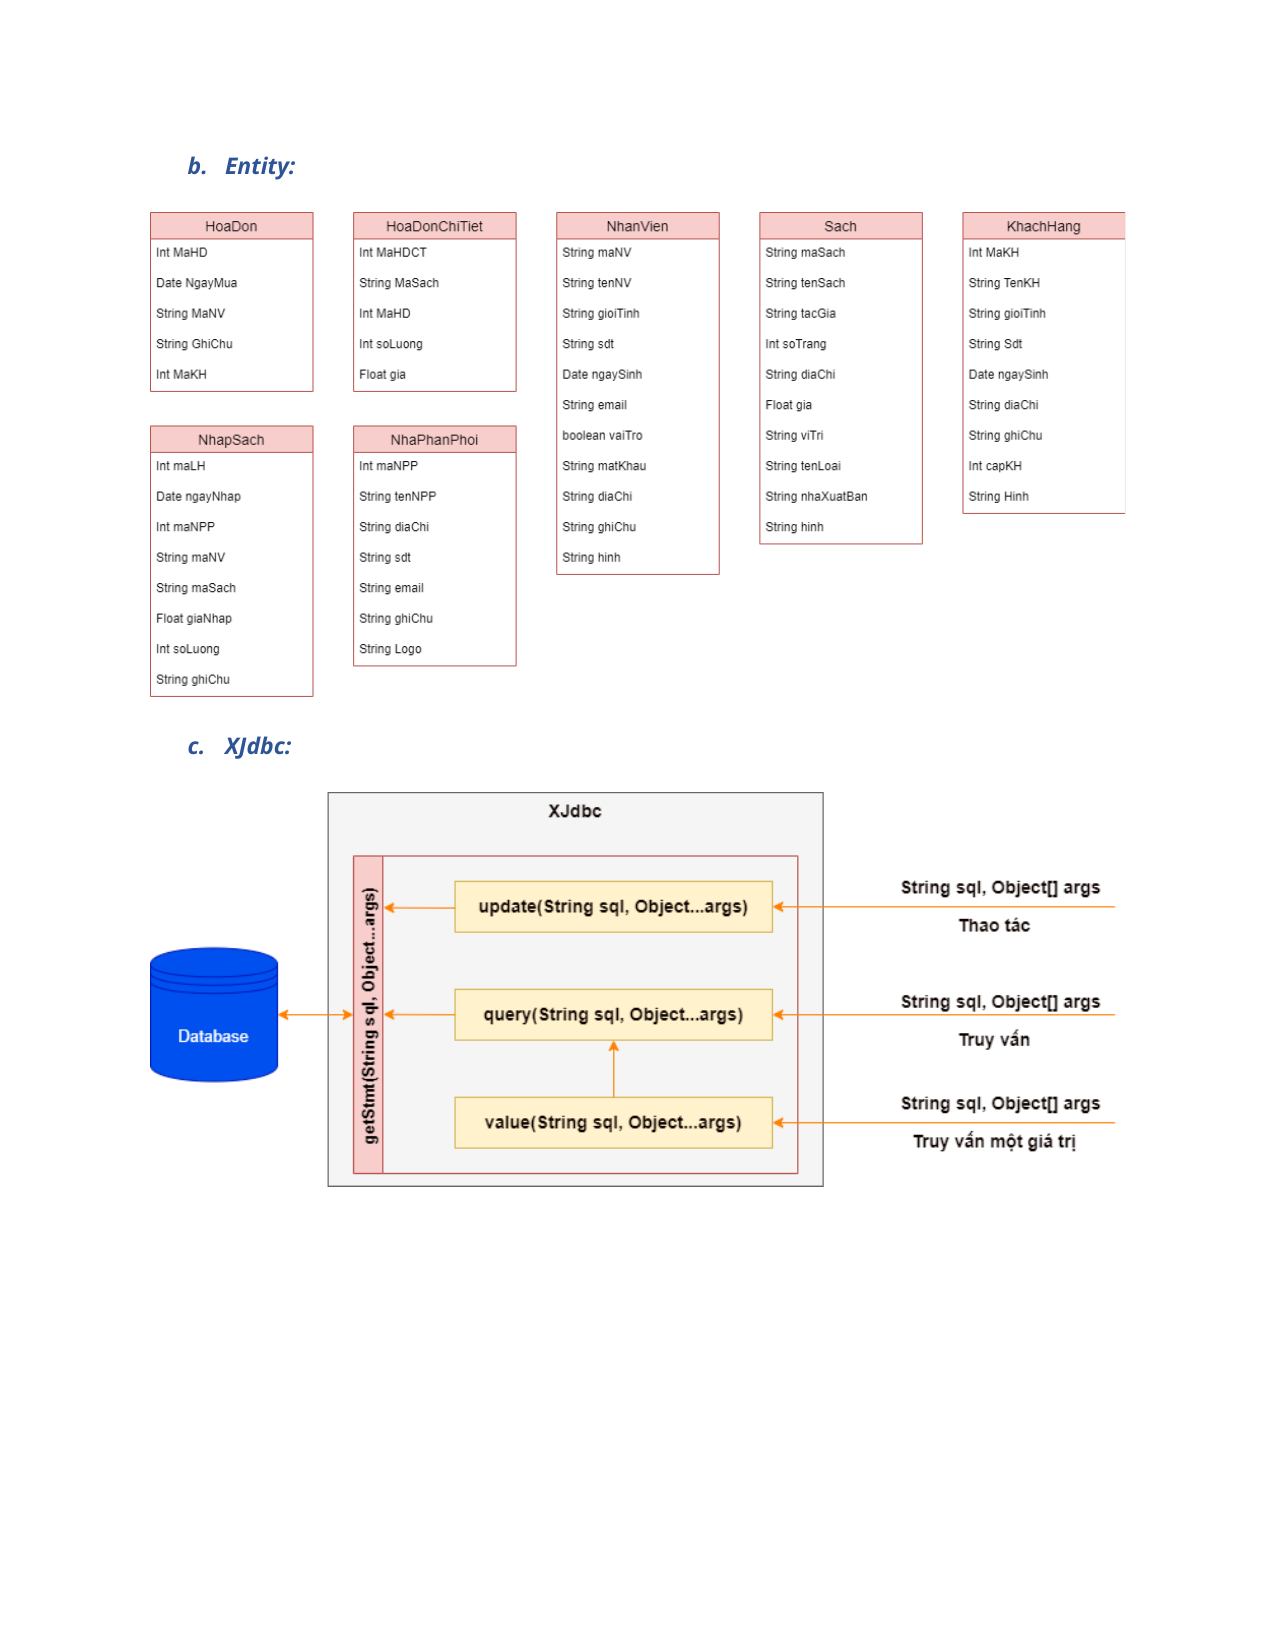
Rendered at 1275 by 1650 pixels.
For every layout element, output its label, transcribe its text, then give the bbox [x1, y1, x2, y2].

picture [150, 792, 1125, 1187]
picture [150, 212, 1125, 700]
subtitle Entity: [187, 150, 1125, 181]
subtitle XJdbc: [187, 730, 1125, 761]
